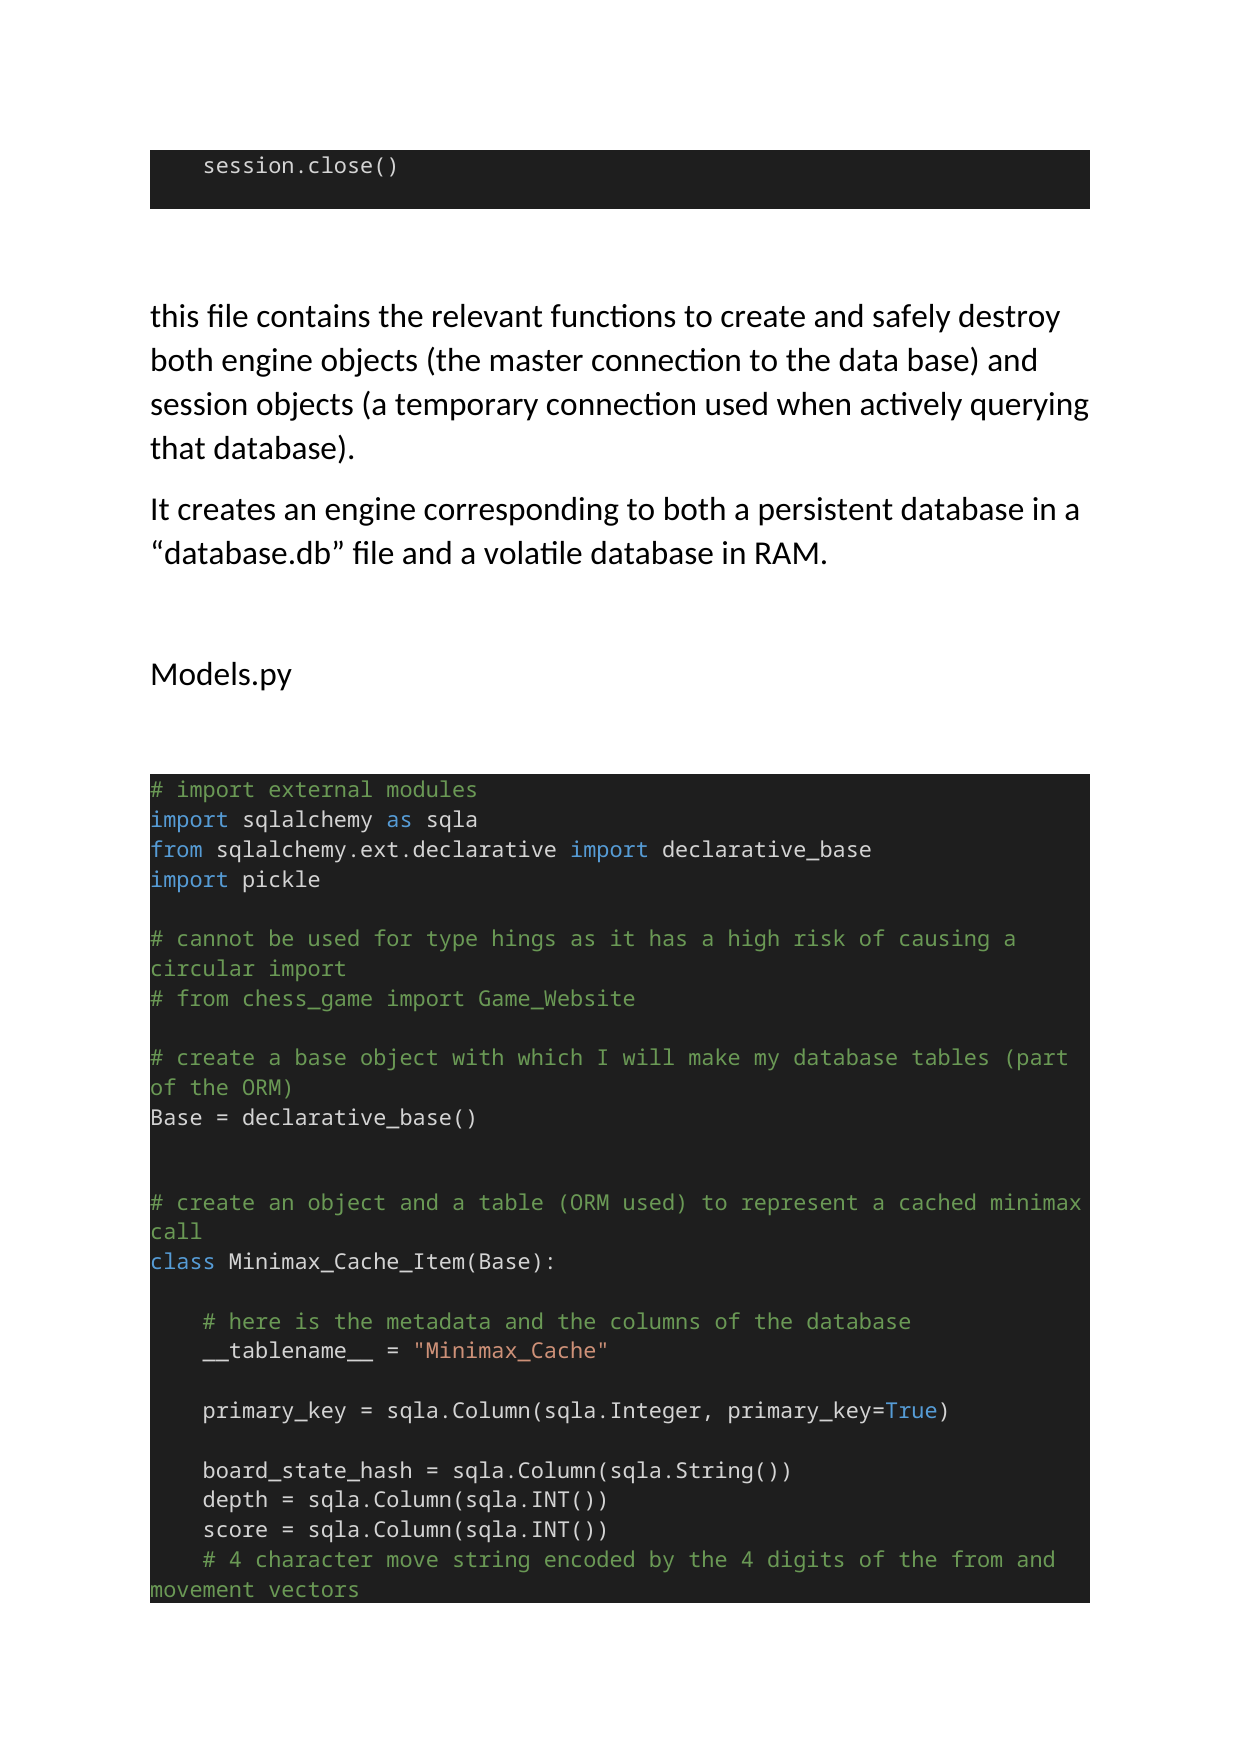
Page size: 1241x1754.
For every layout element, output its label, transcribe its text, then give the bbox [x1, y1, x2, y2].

text import pickle [150, 863, 1090, 893]
text # create a base object with which I will make my database tables (part of the ORM) [150, 1042, 1090, 1102]
text import sqlalchemy as sqla [150, 804, 1090, 834]
text __tablename__ = "Minimax_Cache" [150, 1335, 1090, 1365]
text from sqlalchemy.ext.declarative import declarative_base [150, 834, 1090, 863]
text Base = declarative_base() [150, 1102, 1090, 1132]
text It creates an engine corresponding to both a persistent database in a “database.db” file and a volatile database in RAM. [150, 488, 1090, 572]
text # here is the metadata and the columns of the database [150, 1306, 1090, 1335]
text score = sqla.Column(sqla.INT()) [150, 1514, 1090, 1544]
text class Minimax_Cache_Item(Base): [150, 1246, 1090, 1276]
text # 4 character move string encoded by the 4 digits of the from and movement vectors [150, 1544, 1090, 1603]
text session.close() [150, 150, 1090, 180]
text # cannot be used for type hings as it has a high risk of causing a circular import [150, 923, 1090, 983]
text this file contains the relevant functions to create and safely destroy both engine objects (the master connection to the data base) and session objects (a temporary connection used when actively querying that database). [150, 295, 1090, 468]
text Models.py [150, 653, 1090, 694]
text depth = sqla.Column(sqla.INT()) [150, 1484, 1090, 1514]
text # from chess_game import Game_Website [150, 983, 1090, 1012]
text board_state_hash = sqla.Column(sqla.String()) [150, 1454, 1090, 1484]
text primary_key = sqla.Column(sqla.Integer, primary_key=True) [150, 1395, 1090, 1425]
text # create an object and a table (ORM used) to represent a cached minimax call [150, 1186, 1090, 1246]
text # import external modules [150, 774, 1090, 804]
